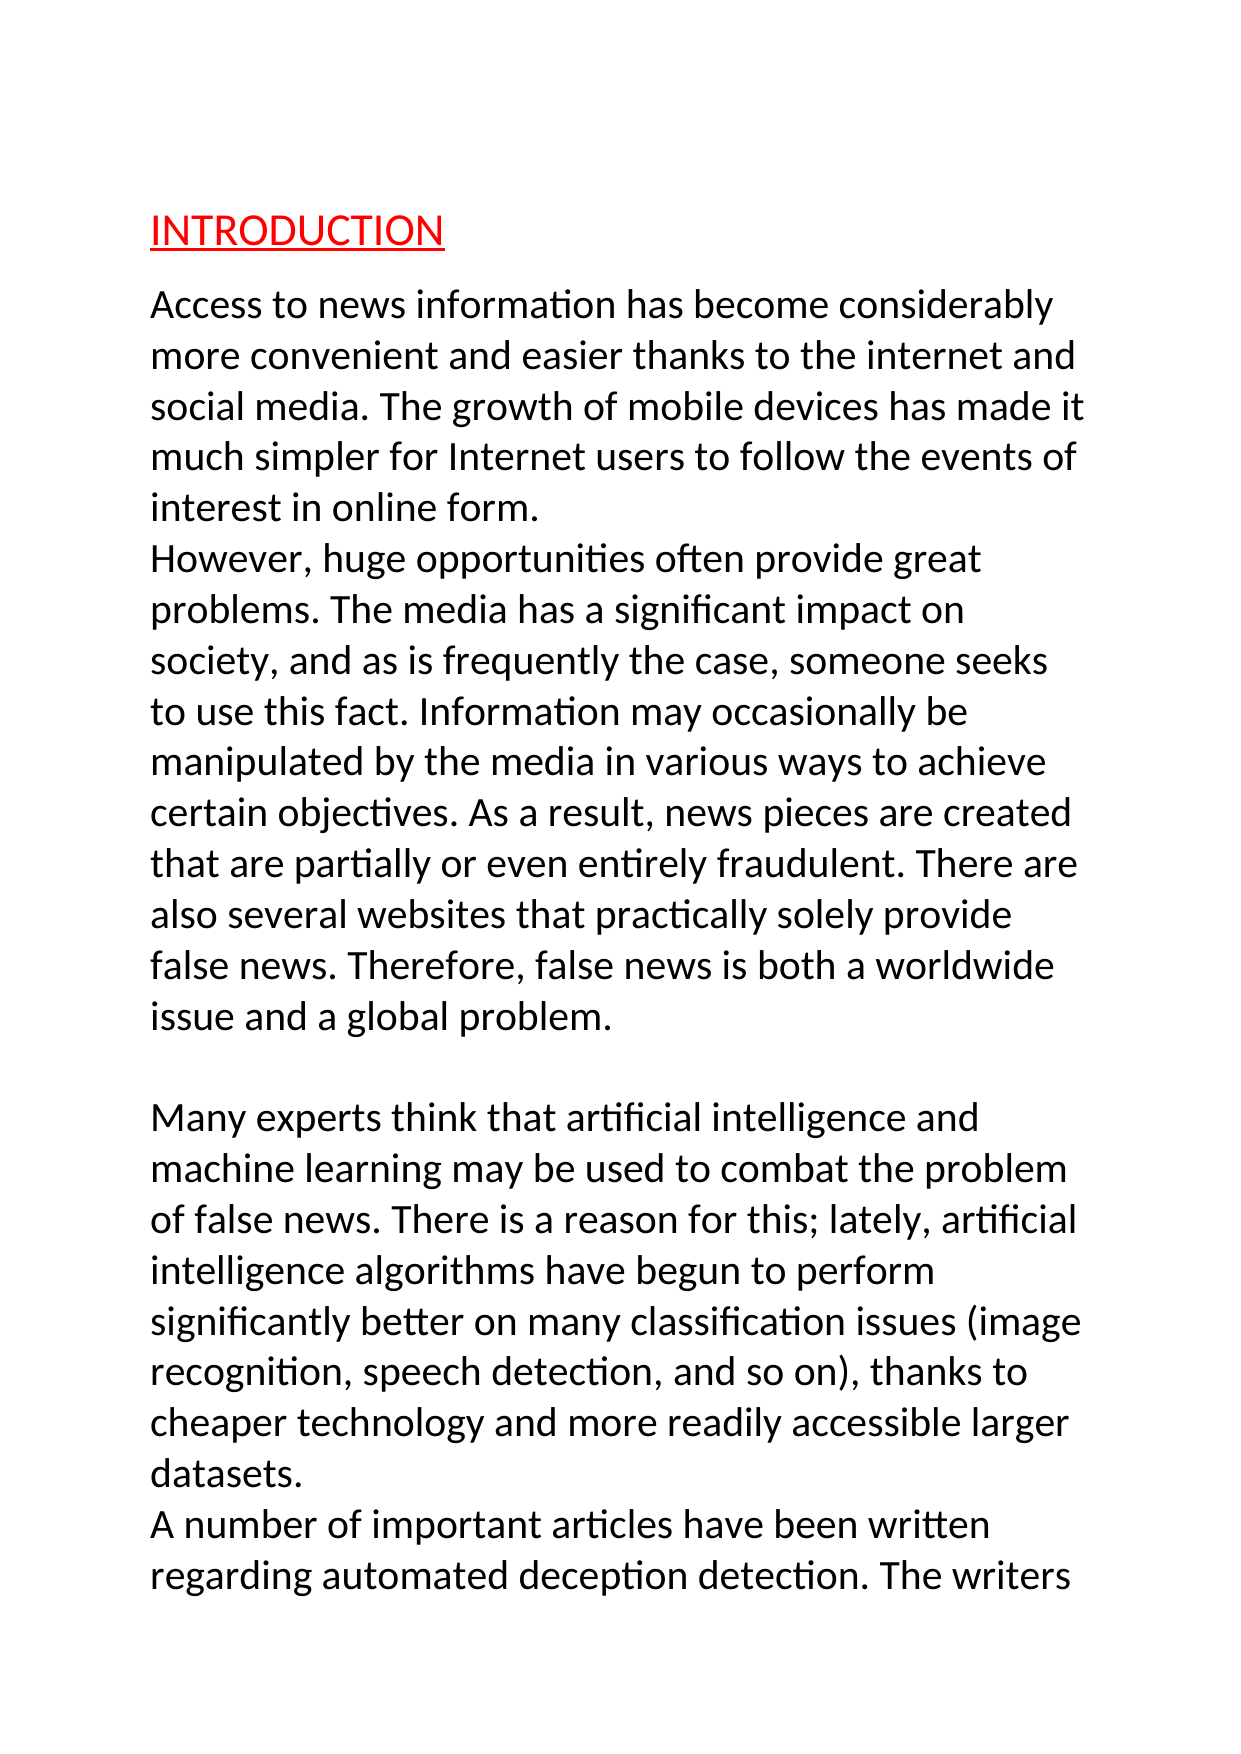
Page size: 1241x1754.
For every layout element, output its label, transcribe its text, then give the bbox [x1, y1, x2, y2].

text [150, 1091, 1090, 1599]
text INTRODUCTION [150, 201, 1090, 257]
text Access to news information has become considerably more convenient and easier thanks to the internet and social media. The growth of mobile devices has made it much simpler for Internet users to follow the events of interest in online form. However, huge opportunities often provide great problems. The media has a significant impact on society, and as is frequently the case, someone seeks to use this fact. Information may occasionally be manipulated by the media in various ways to achieve certain objectives. As a result, news pieces are created that are partially or even entirely fraudulent. There are also several websites that practically solely provide false news. Therefore, false news is both a worldwide issue and a global problem. [150, 278, 1090, 1040]
